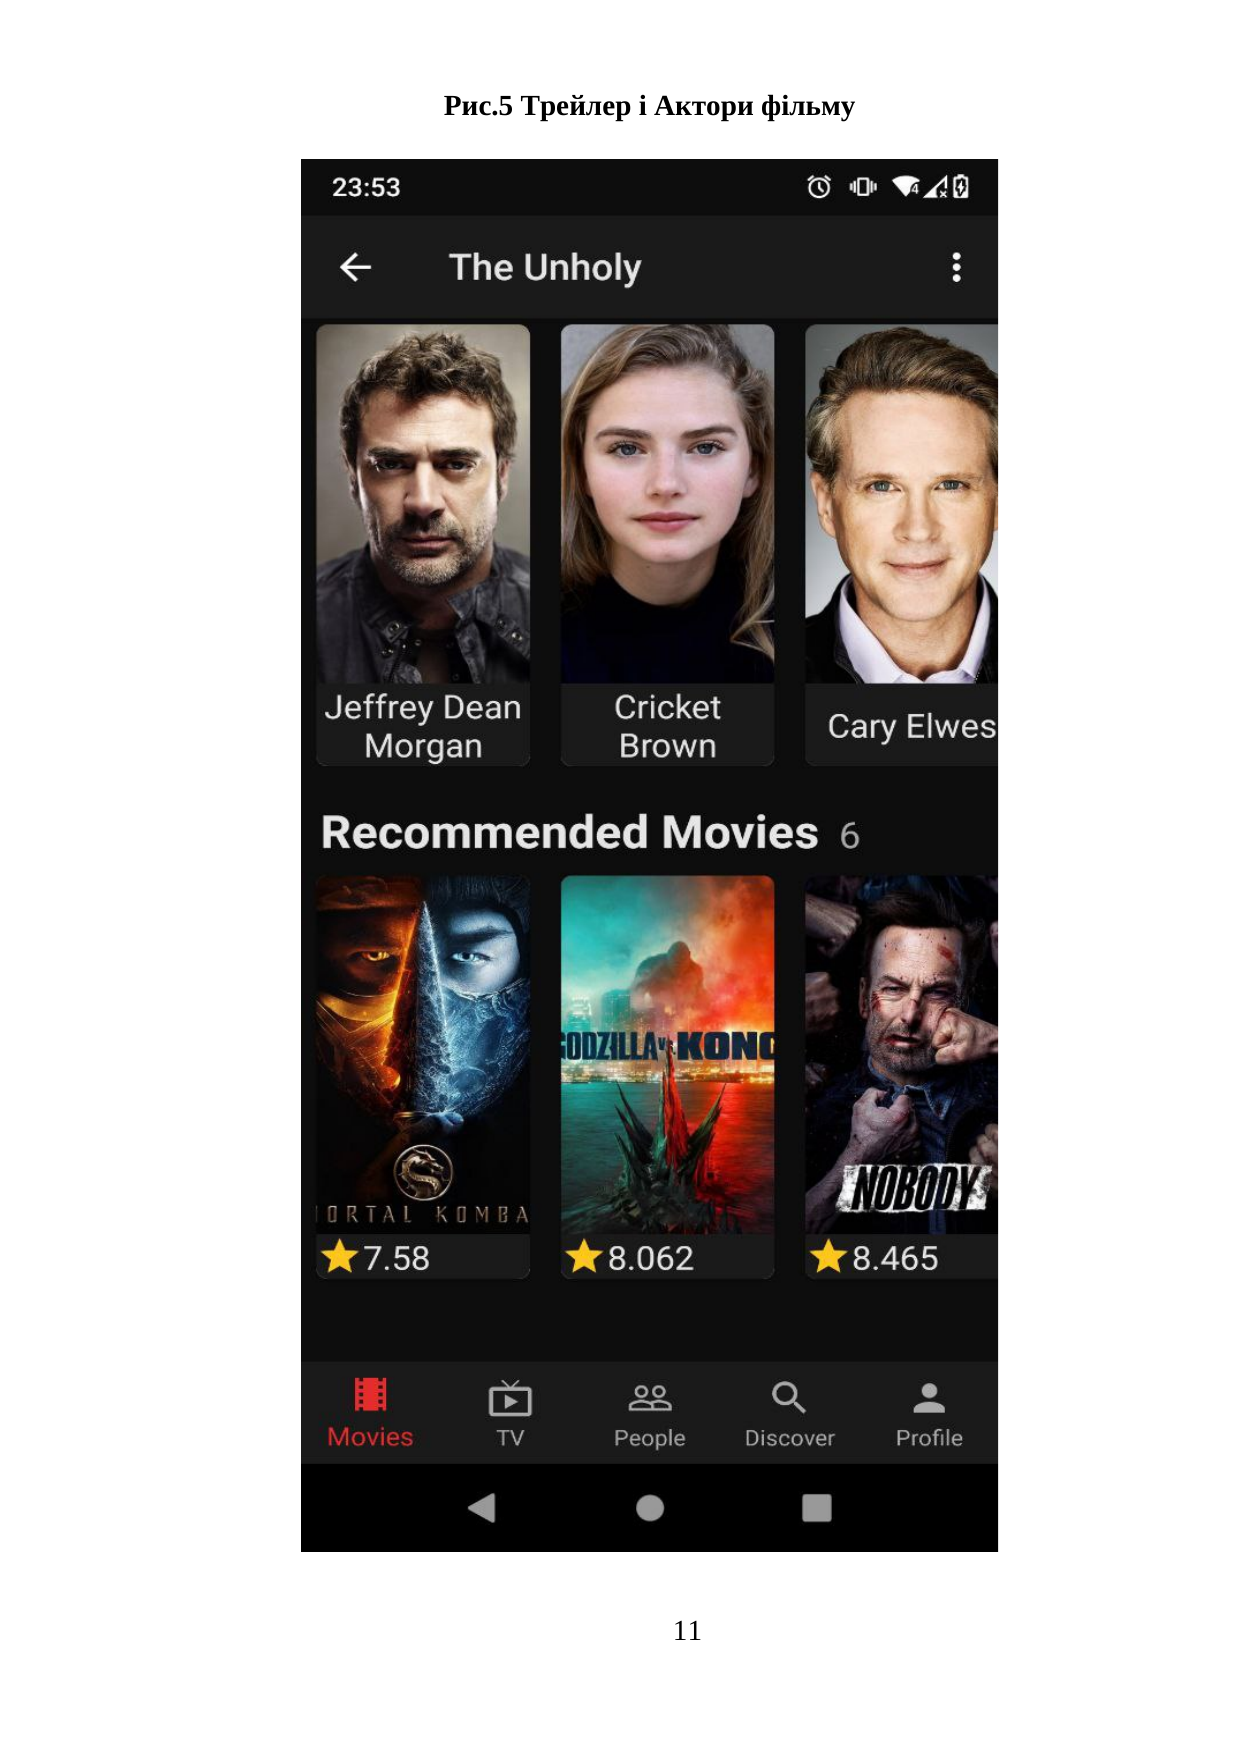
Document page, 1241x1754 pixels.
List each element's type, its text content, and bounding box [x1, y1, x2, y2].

text Рис.5 Трейлер і Актори фільму [148, 88, 1152, 122]
picture [301, 159, 999, 1552]
